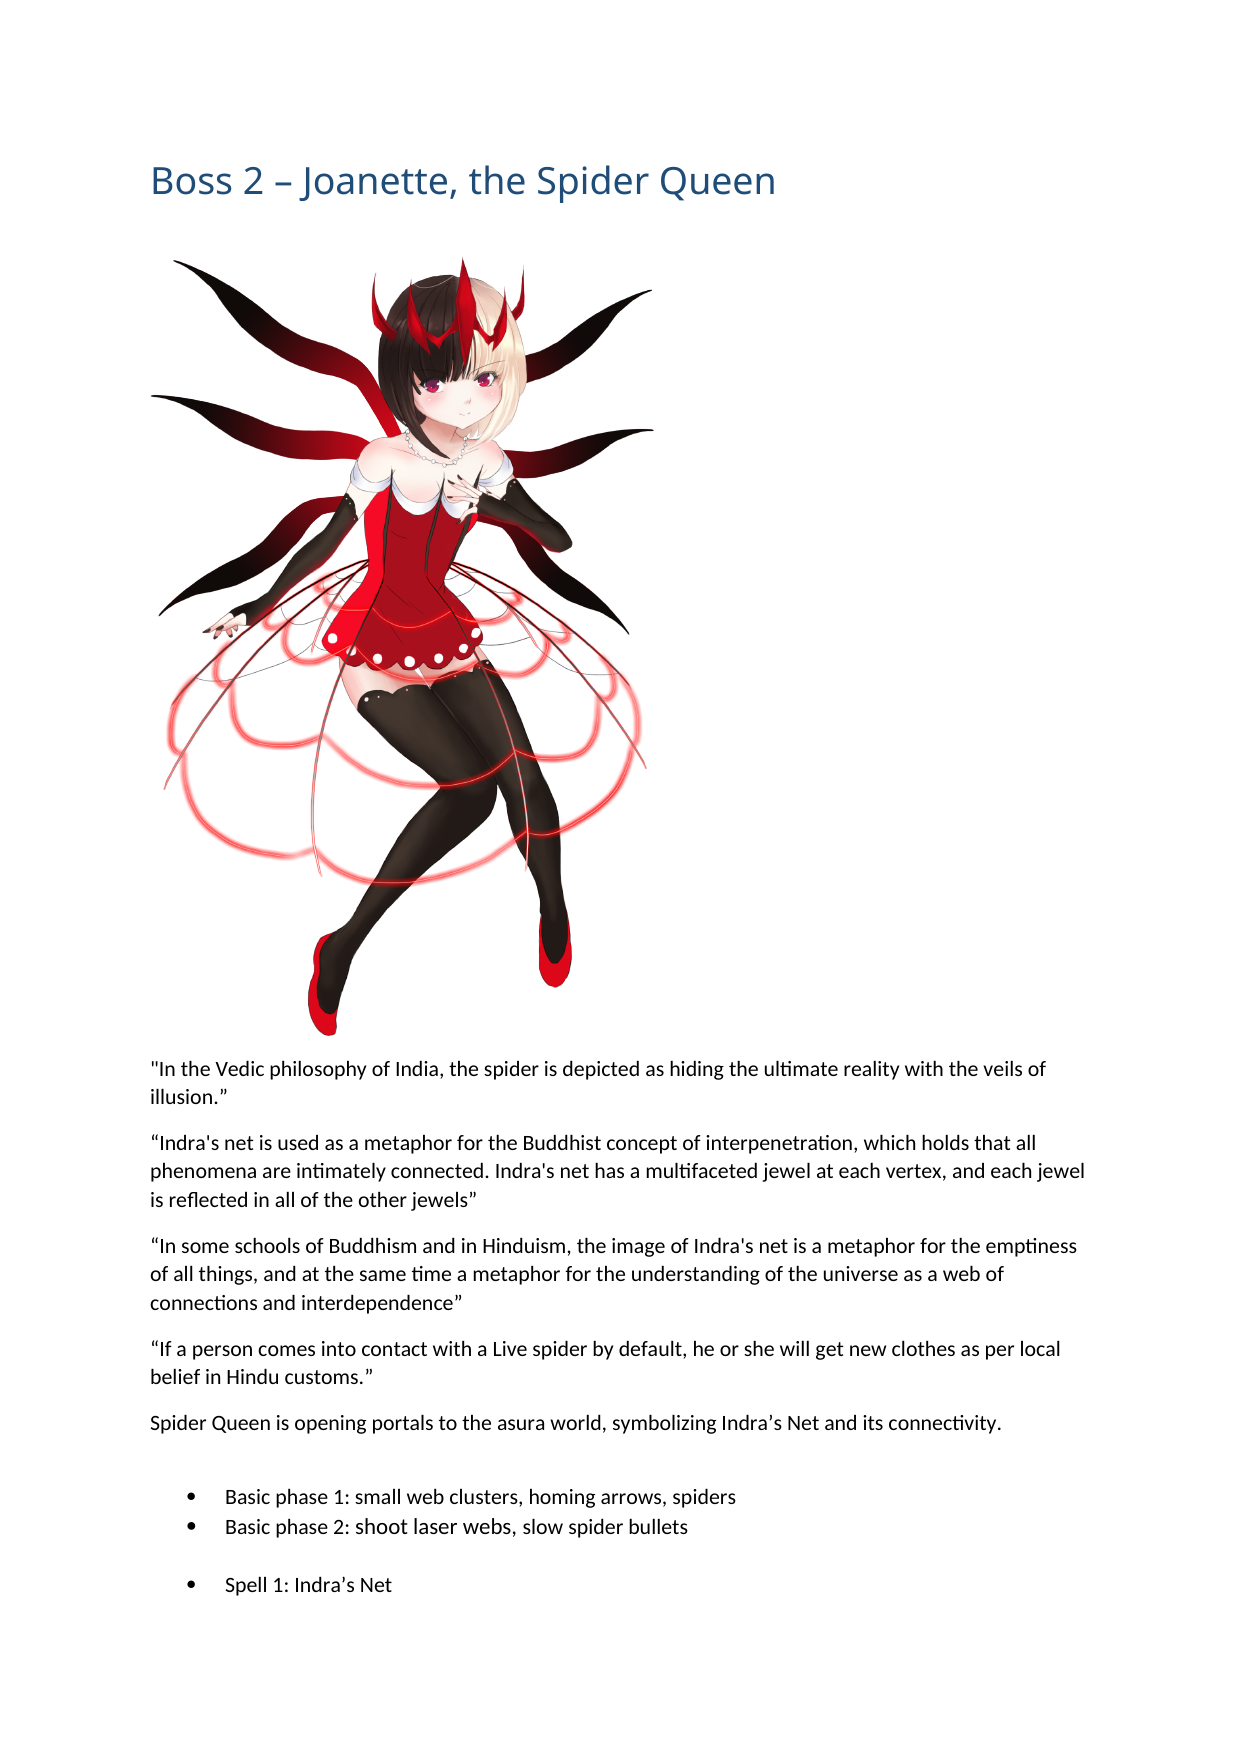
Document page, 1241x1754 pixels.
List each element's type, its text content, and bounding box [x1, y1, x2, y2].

list Basic phase 2: shoot laser webs, slow spider bullets [187, 1512, 1090, 1540]
text "In the Vedic philosophy of India, the spider is depicted as hiding the ultimate reality with the veils of illusion.” [150, 1055, 1090, 1110]
list Spell 1: Indra’s Net [187, 1571, 1090, 1597]
text “Indra's net is used as a metaphor for the Buddhist concept of interpenetration, which holds that all phenomena are intimately connected. Indra's net has a multifaceted jewel at each vertex, and each jewel is reflected in all of the other jewels” [150, 1129, 1090, 1213]
text “In some schools of Buddhism and in Hinduism, the image of Indra's net is a metaphor for the emptiness of all things, and at the same time a metaphor for the understanding of the universe as a web of connections and interdependence” [150, 1232, 1090, 1316]
text Spider Queen is opening portals to the asura world, symbolizing Indra’s Net and its connectivity. [150, 1409, 1090, 1436]
text “If a person comes into contact with a Live spider by default, he or she will get new clothes as per local belief in Hindu customs.” [150, 1335, 1090, 1390]
subtitle Boss 2 – Joanette, the Spider Queen [150, 154, 1090, 205]
picture [150, 256, 654, 1036]
list Basic phase 1: small web clusters, homing arrows, spiders [187, 1483, 1090, 1510]
